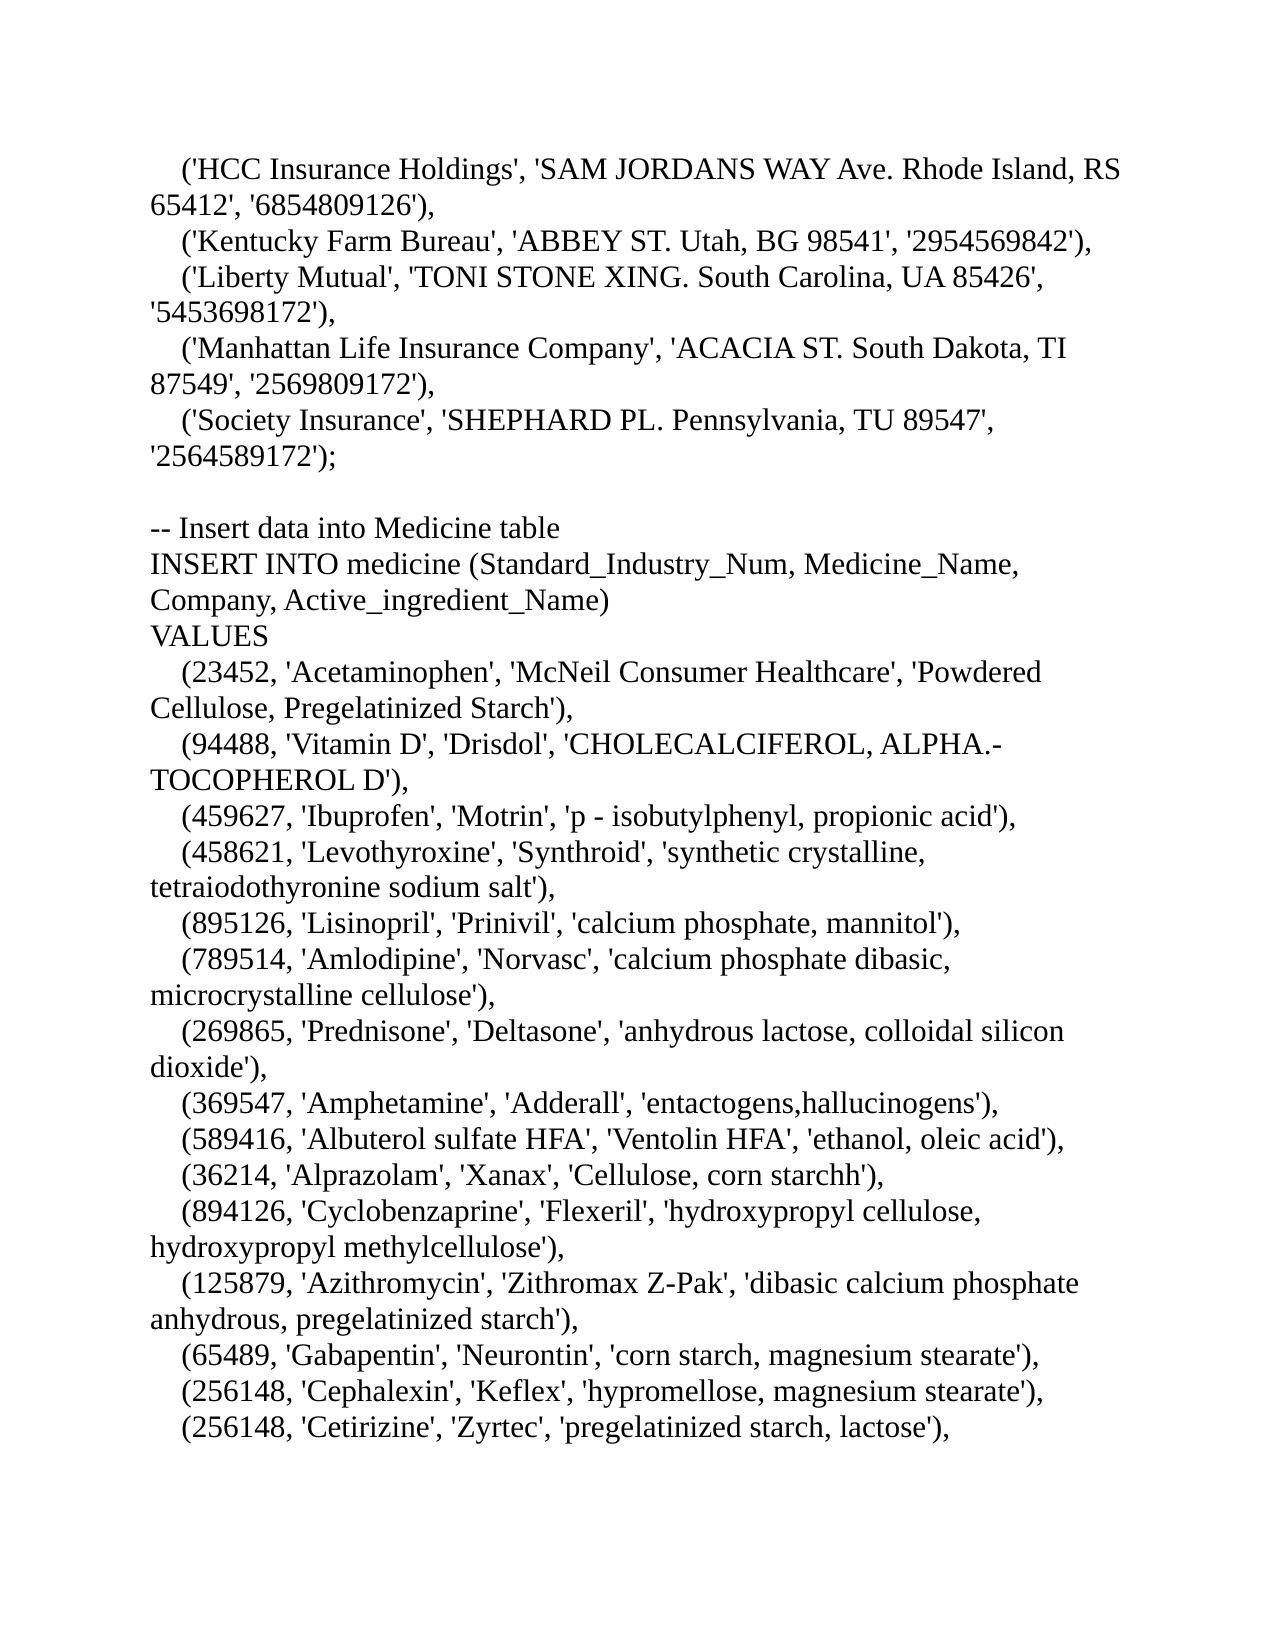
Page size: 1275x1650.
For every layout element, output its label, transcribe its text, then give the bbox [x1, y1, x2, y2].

text ('Liberty Mutual', 'TONI STONE XING. South Carolina, UA 85426', '5453698172'), [150, 258, 1125, 330]
text (23452, 'Acetaminophen', 'McNeil Consumer Healthcare', 'Powdered Cellulose, Pregelatinized Starch'), [150, 653, 1125, 725]
text ('Manhattan Life Insurance Company', 'ACACIA ST. South Dakota, TI 87549', '2569809172'), [150, 330, 1125, 402]
text INSERT INTO medicine (Standard_Industry_Num, Medicine_Name, Company, Active_ingredient_Name) [150, 545, 1125, 617]
text ('Kentucky Farm Bureau', 'ABBEY ST. Utah, BG 98541', '2954569842'), [150, 222, 1125, 258]
text ('HCC Insurance Holdings', 'SAM JORDANS WAY Ave. Rhode Island, RS 65412', '6854809126'), [150, 150, 1125, 222]
text (94488, 'Vitamin D', 'Drisdol', 'CHOLECALCIFEROL, ALPHA.-TOCOPHEROL D'), [150, 725, 1125, 797]
text (895126, 'Lisinopril', 'Prinivil', 'calcium phosphate, mannitol'), [150, 905, 1125, 941]
text (256148, 'Cephalexin', 'Keflex', 'hypromellose, magnesium stearate'), [150, 1372, 1125, 1408]
text (894126, 'Cyclobenzaprine', 'Flexeril', 'hydroxypropyl cellulose, hydroxypropyl methylcellulose'), [150, 1192, 1125, 1264]
text (789514, 'Amlodipine', 'Norvasc', 'calcium phosphate dibasic, microcrystalline cellulose'), [150, 941, 1125, 1012]
text ('Society Insurance', 'SHEPHARD PL. Pennsylvania, TU 89547', '2564589172'); [150, 402, 1125, 473]
text (65489, 'Gabapentin', 'Neurontin', 'corn starch, magnesium stearate'), [150, 1336, 1125, 1372]
text (36214, 'Alprazolam', 'Xanax', 'Cellulose, corn starchh'), [150, 1156, 1125, 1192]
text (256148, 'Cetirizine', 'Zyrtec', 'pregelatinized starch, lactose'), [150, 1408, 1125, 1444]
text (459627, 'Ibuprofen', 'Motrin', 'p - isobutylphenyl, propionic acid'), [150, 797, 1125, 833]
text (589416, 'Albuterol sulfate HFA', 'Ventolin HFA', 'ethanol, oleic acid'), [150, 1120, 1125, 1156]
text -- Insert data into Medicine table [150, 509, 1125, 545]
text (458621, 'Levothyroxine', 'Synthroid', 'synthetic crystalline, tetraiodothyronine sodium salt'), [150, 833, 1125, 905]
text (369547, 'Amphetamine', 'Adderall', 'entactogens,hallucinogens'), [150, 1084, 1125, 1120]
text (125879, 'Azithromycin', 'Zithromax Z-Pak', 'dibasic calcium phosphate anhydrous, pregelatinized starch'), [150, 1264, 1125, 1336]
text VALUES [150, 617, 1125, 653]
text (269865, 'Prednisone', 'Deltasone', 'anhydrous lactose, colloidal silicon dioxide'), [150, 1012, 1125, 1084]
